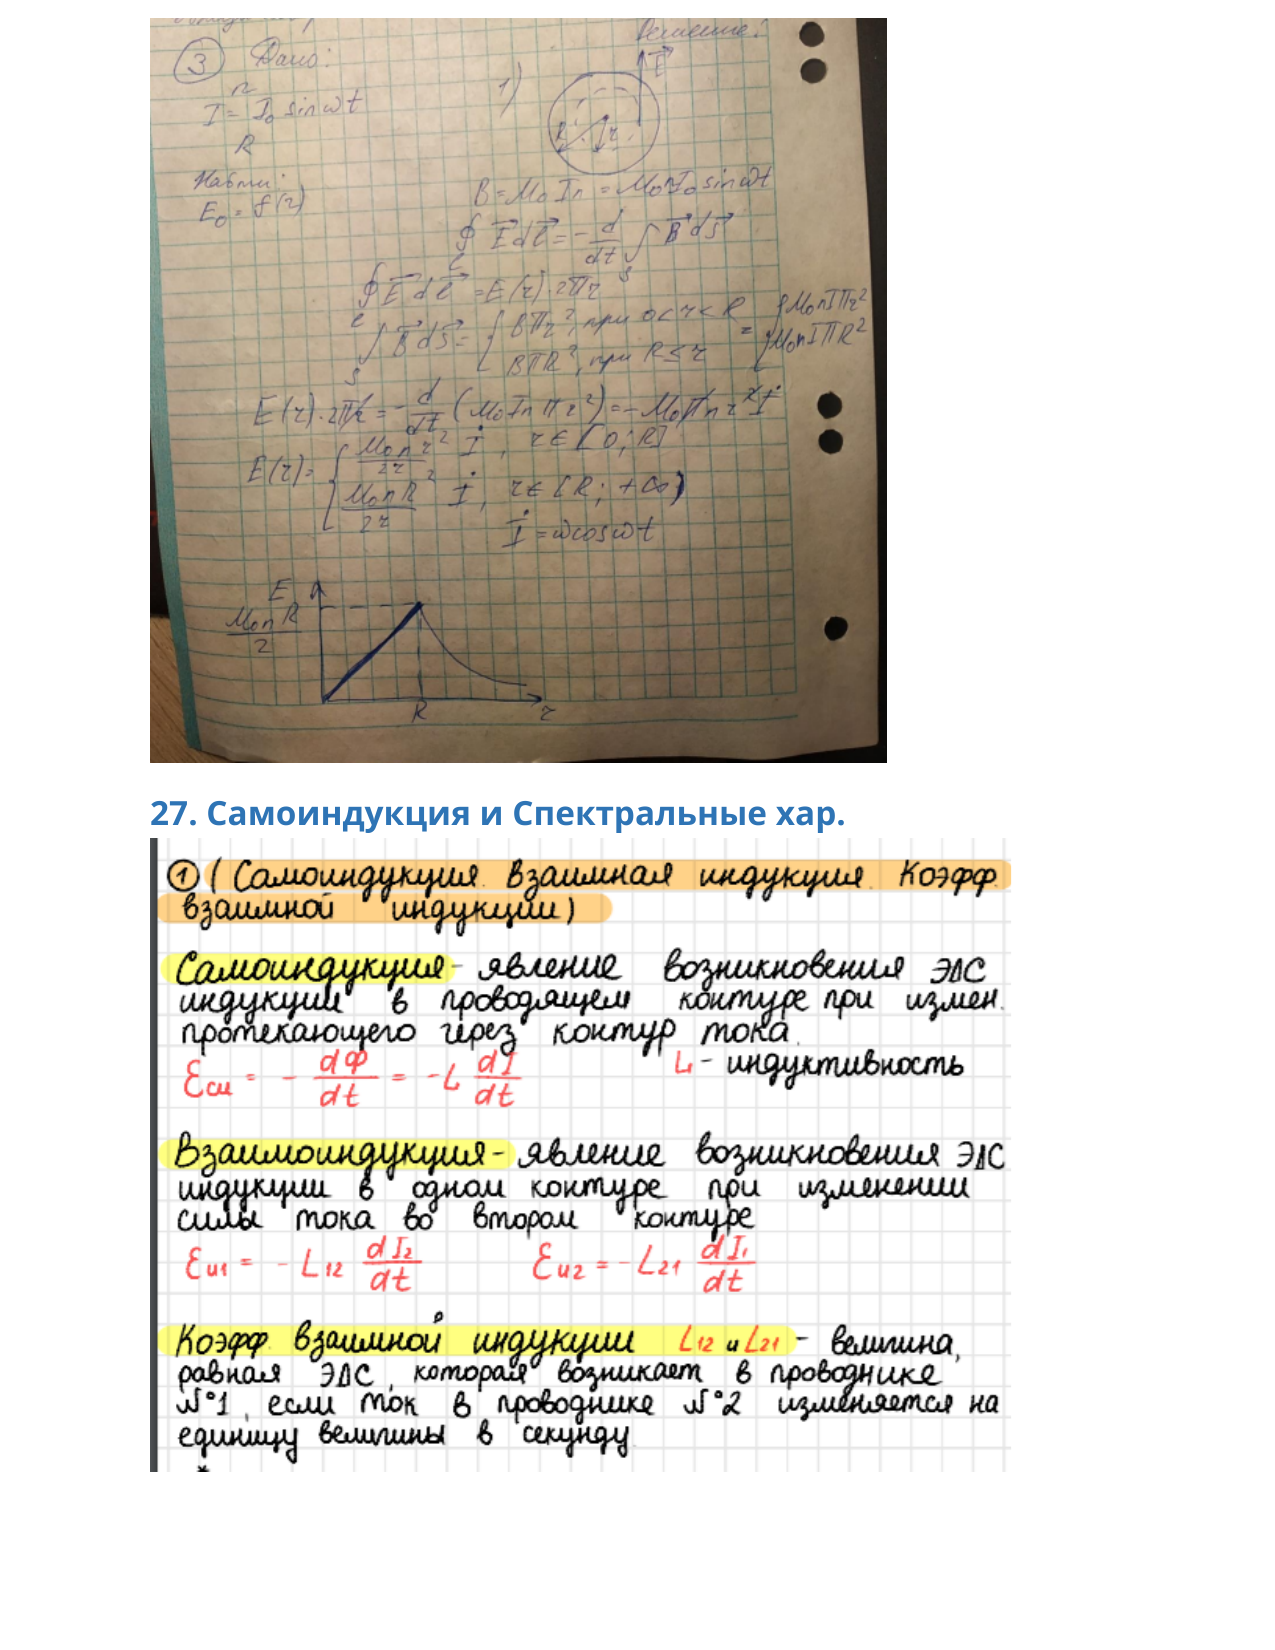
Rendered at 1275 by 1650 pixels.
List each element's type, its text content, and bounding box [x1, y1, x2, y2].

picture [150, 838, 1012, 1472]
subtitle 27. Самоиндукция и Спектральные хар. [150, 789, 1125, 835]
picture [150, 18, 887, 763]
